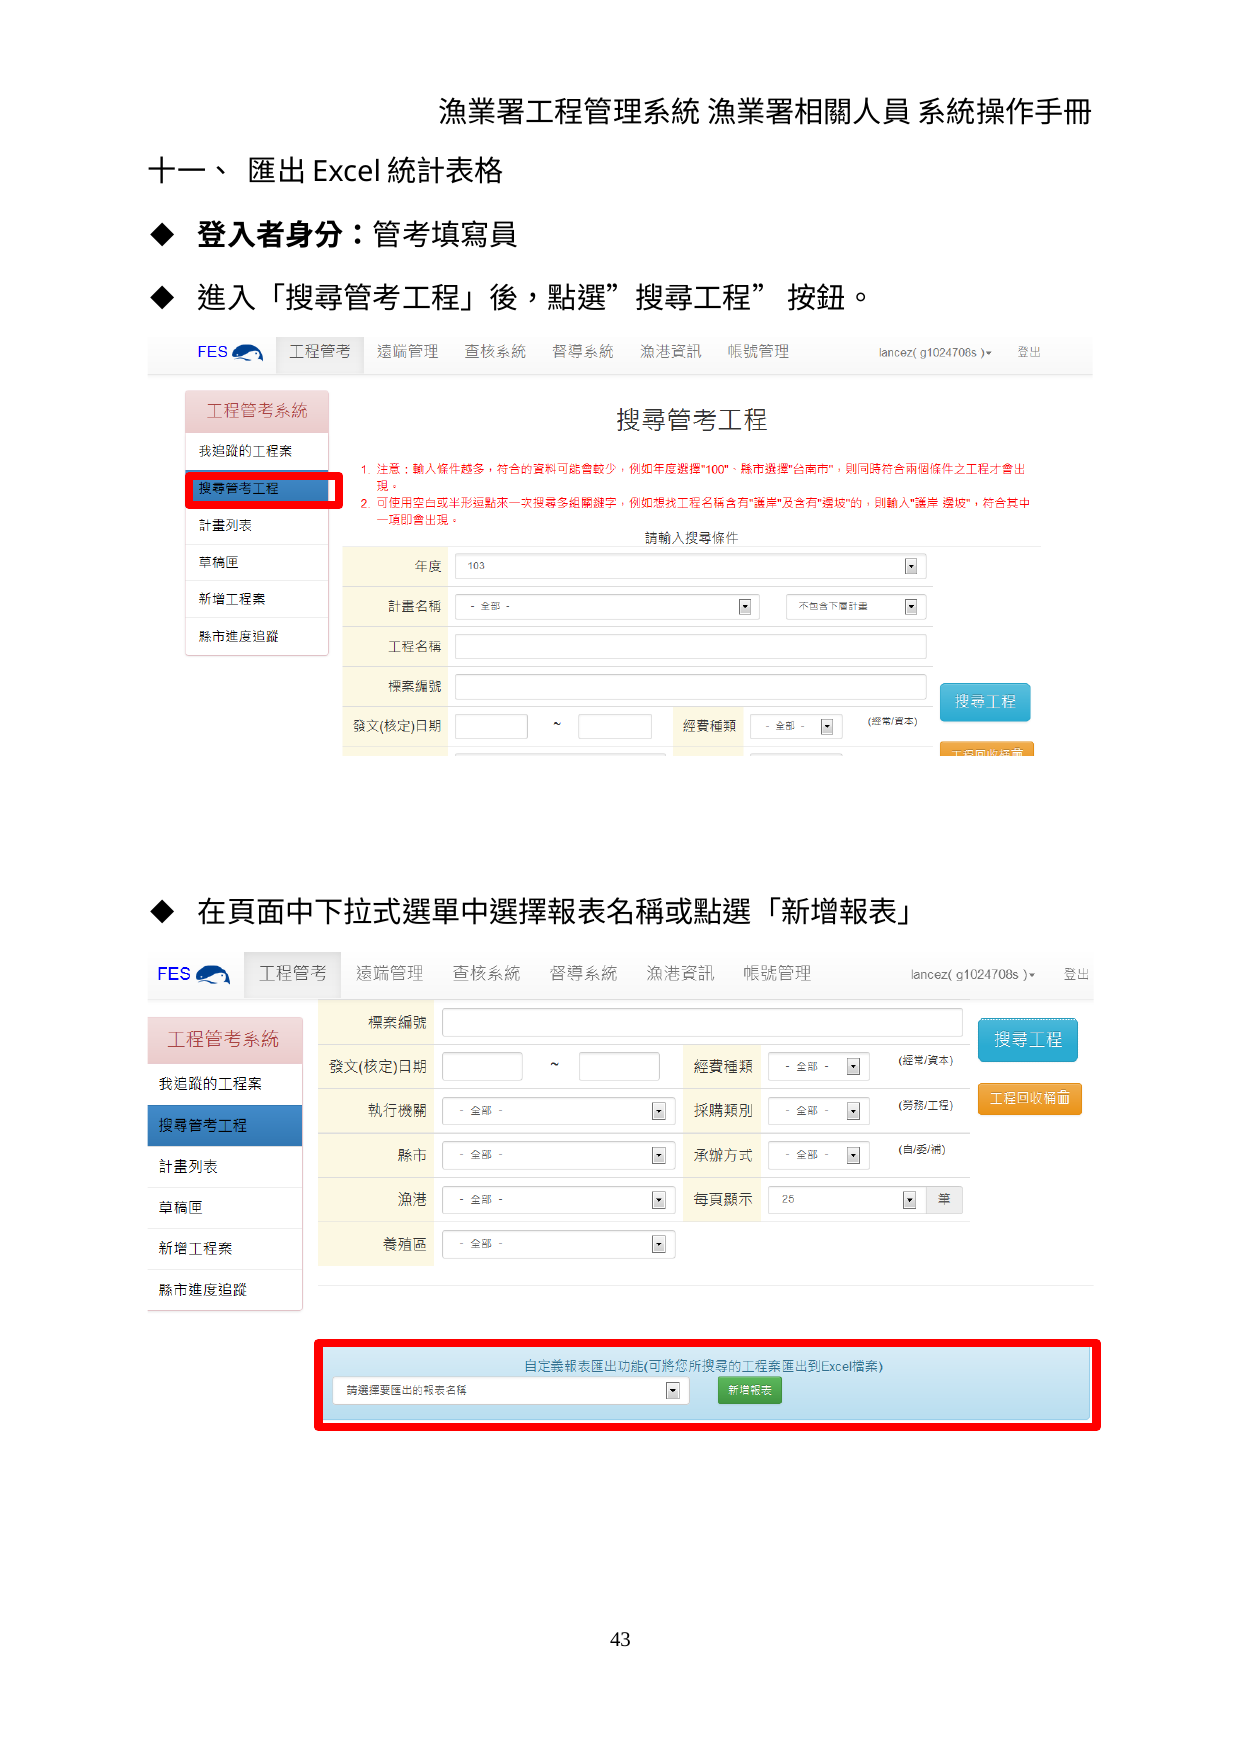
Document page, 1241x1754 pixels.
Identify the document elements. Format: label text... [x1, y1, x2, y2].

picture [147, 337, 1093, 756]
picture [147, 952, 1094, 1421]
list 進入「搜尋管考工程」後，點選”搜尋工程” 按鈕。 [148, 274, 1092, 317]
list 登入者身分：管考填寫員 [148, 211, 1092, 253]
list 匯出Excel統計表格 [148, 147, 1092, 190]
picture [323, 1347, 1092, 1421]
list 在頁面中下拉式選單中選擇報表名稱或點選「新增報表」 [148, 888, 1092, 931]
